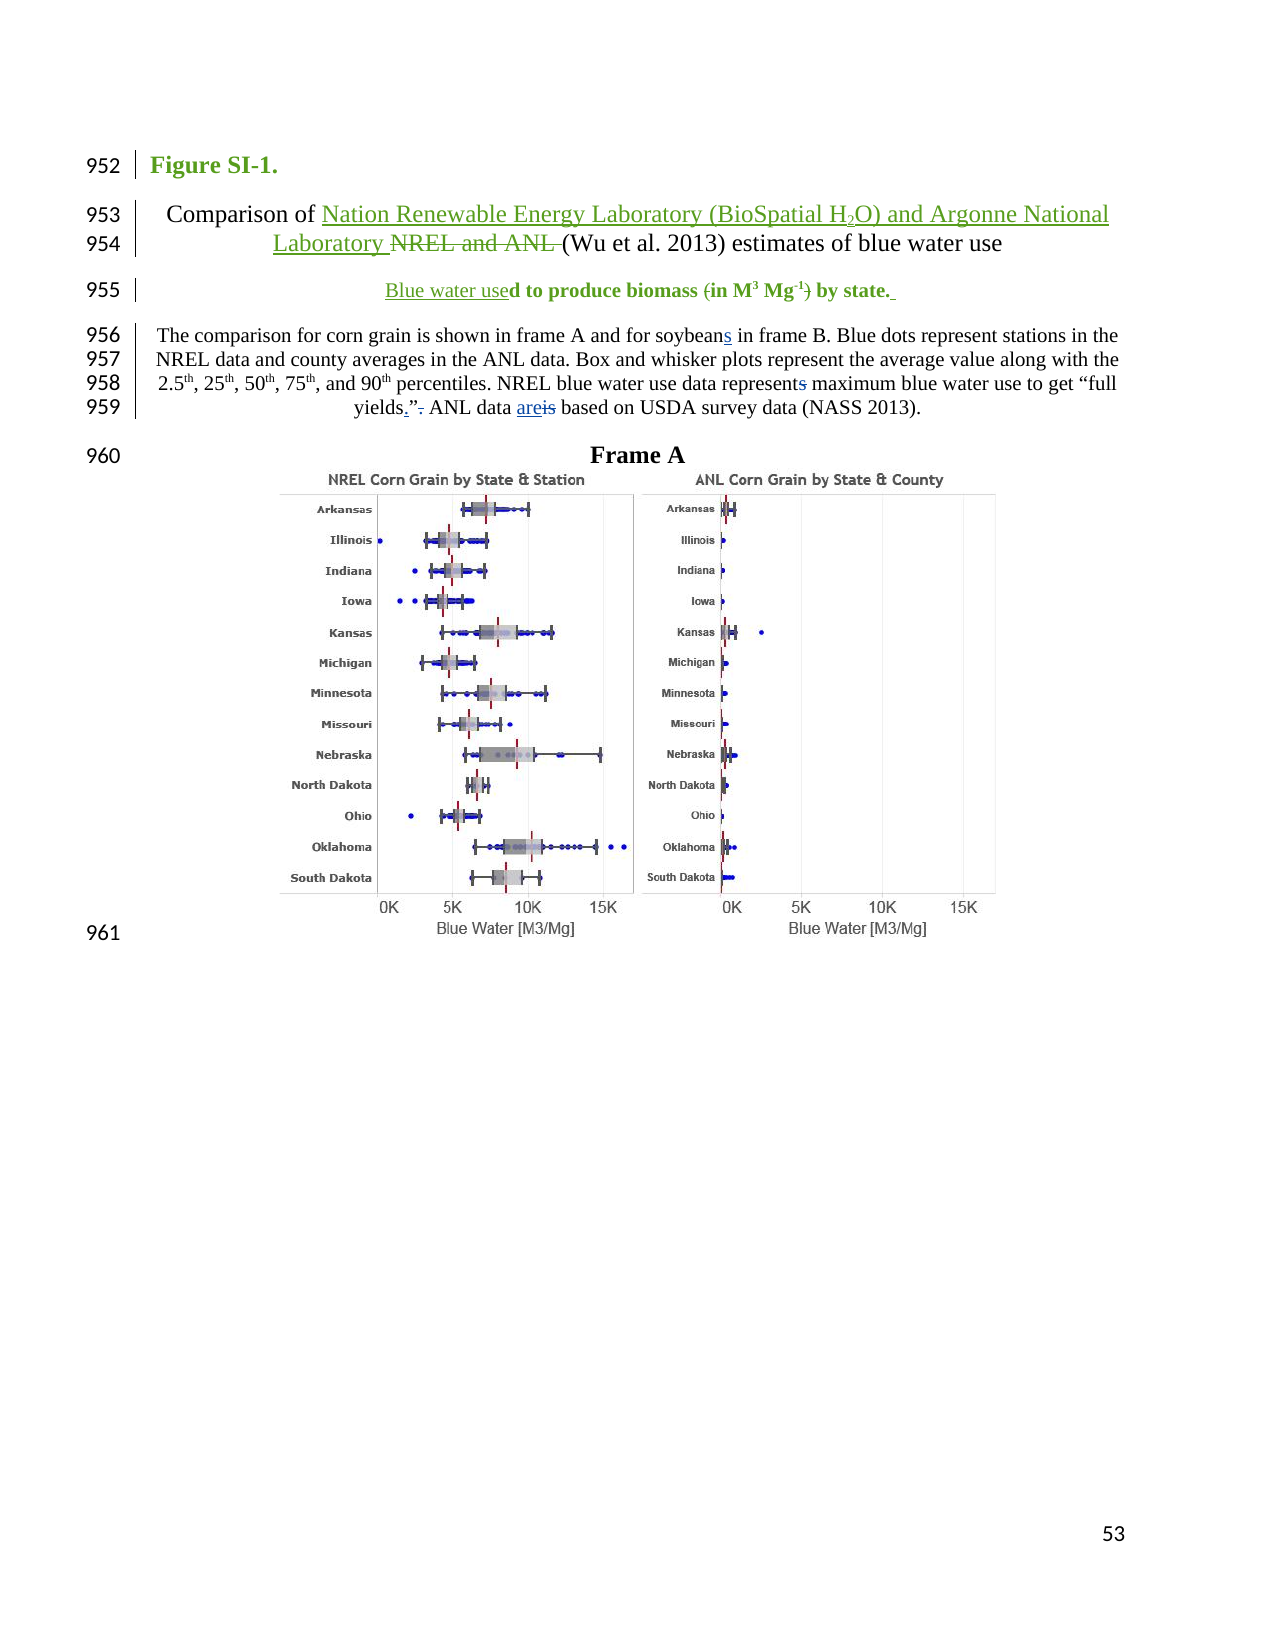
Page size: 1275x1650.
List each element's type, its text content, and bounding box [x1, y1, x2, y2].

text Comparison of (Wu et al. 2013) estimates of blue water use [150, 199, 1125, 257]
text Frame A [150, 440, 1125, 469]
text The comparison for corn grain is shown in frame A and for soybean in frame B. Blue dots represent stations in the NREL data and county averages in the ANL data. Box and whisker plots represent the average value along with the 2.5th, 25th, 50th, 75th, and 90th percentiles. NREL blue water use data represent maximum blue water use to get “full yields” ANL data based on USDA survey data (NASS 2013). [150, 323, 1125, 419]
text Figure SI-1. [150, 150, 1125, 179]
text d to produce biomass in M3 Mg-1 by state. [150, 278, 1125, 302]
picture [279, 468, 996, 941]
